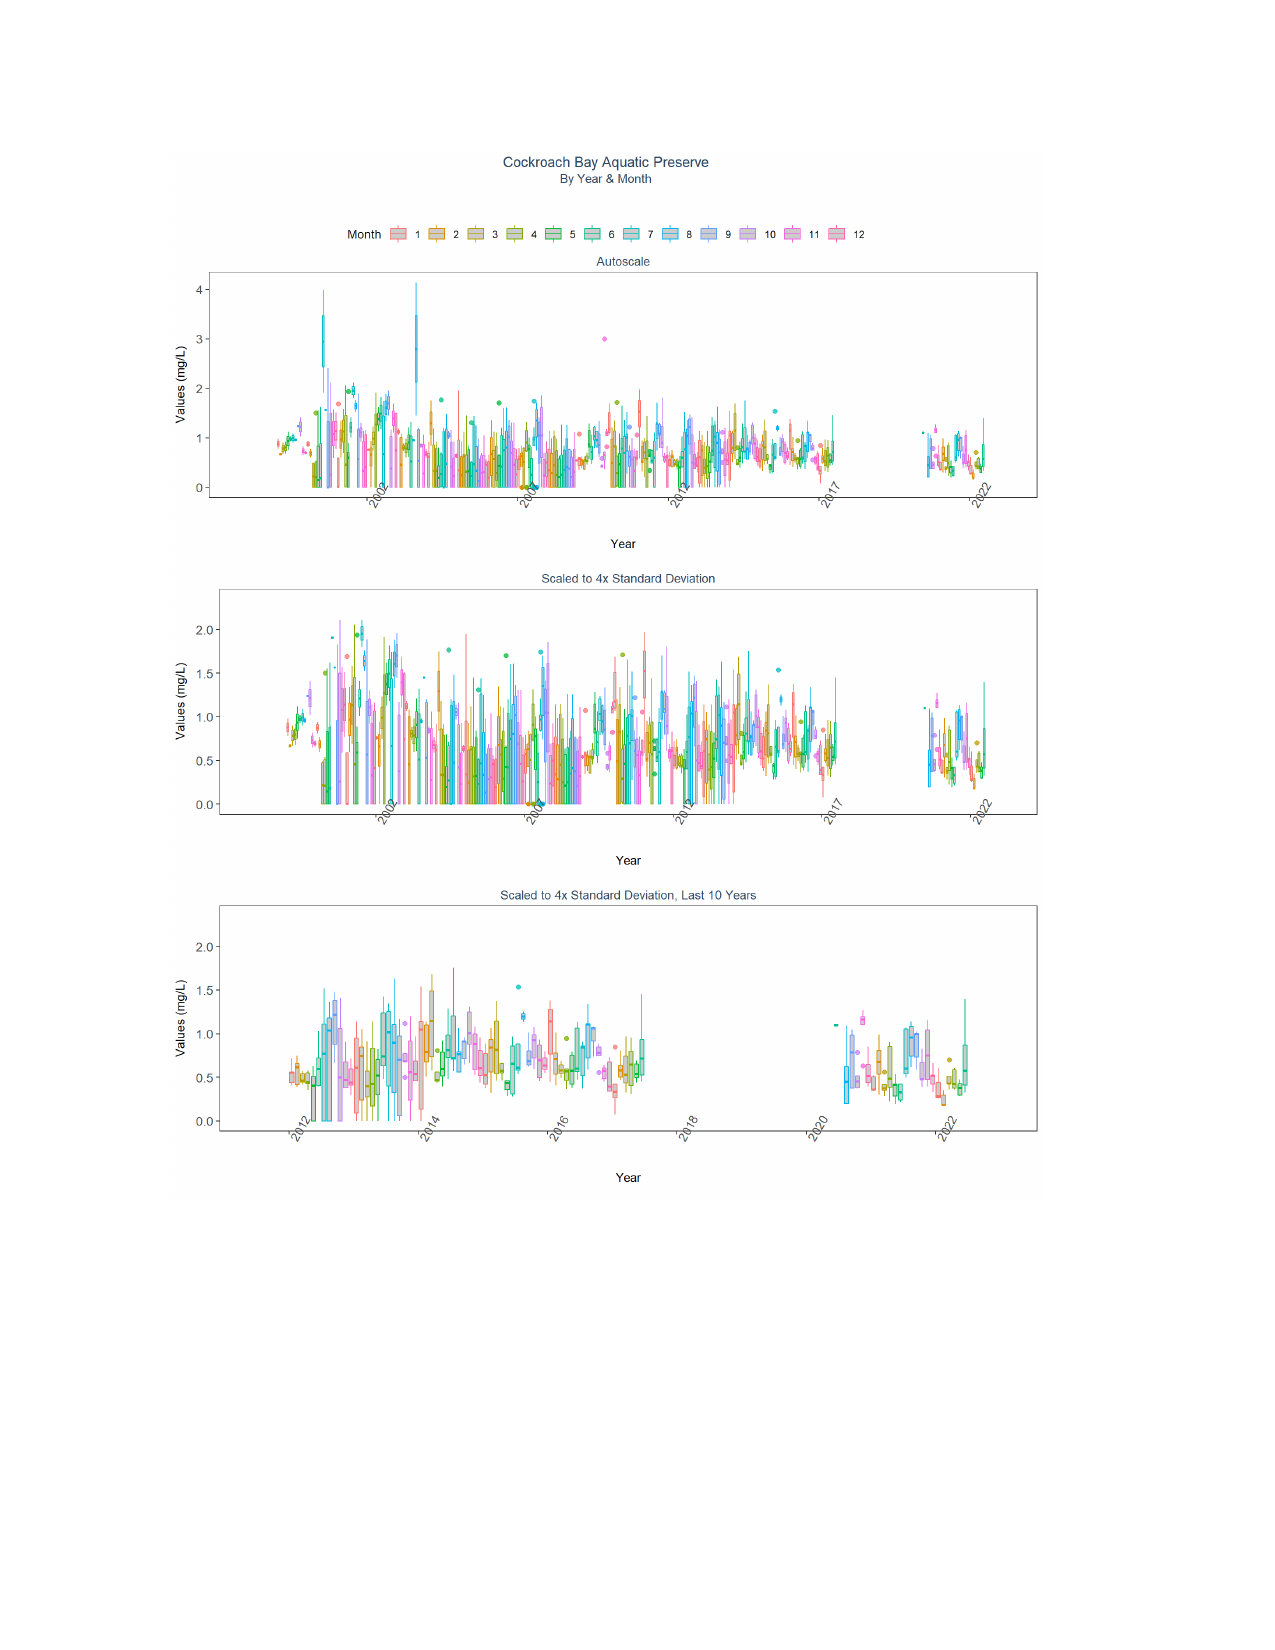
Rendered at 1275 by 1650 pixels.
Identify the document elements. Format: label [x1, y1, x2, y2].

picture [168, 150, 1044, 1200]
